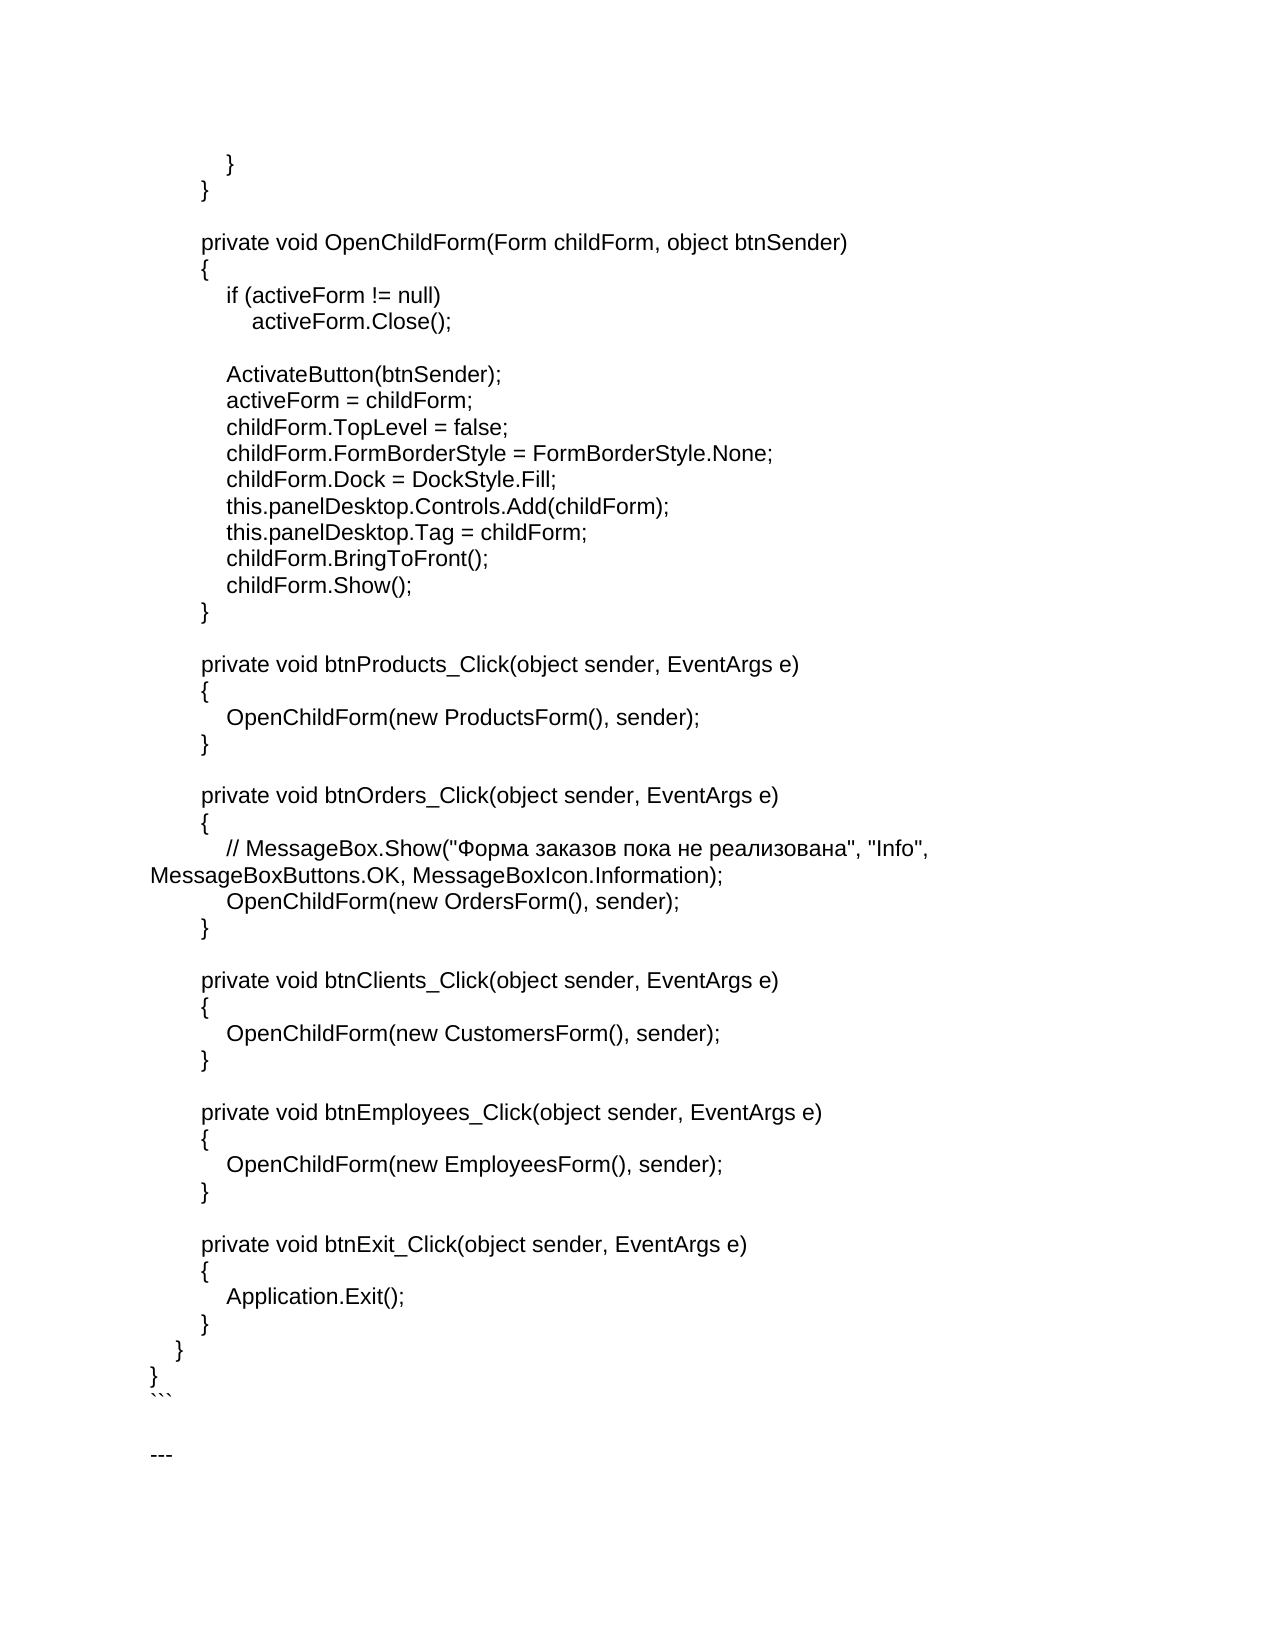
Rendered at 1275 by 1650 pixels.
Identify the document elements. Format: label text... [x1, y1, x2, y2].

text childForm.BringToFront(); [150, 545, 1125, 572]
text private void btnExit_Click(object sender, EventArgs e) [150, 1231, 1125, 1257]
text Application.Exit(); [150, 1283, 1125, 1309]
text childForm.TopLevel = false; [150, 413, 1125, 440]
text --- [150, 1441, 1125, 1468]
text childForm.Show(); [150, 572, 1125, 598]
text private void btnClients_Click(object sender, EventArgs e) [150, 967, 1125, 993]
text childForm.FormBorderStyle = FormBorderStyle.None; [150, 440, 1125, 466]
text activeForm.Close(); [150, 308, 1125, 334]
text } [150, 1336, 1125, 1362]
text { [150, 255, 1125, 282]
text this.panelDesktop.Controls.Add(childForm); [150, 493, 1125, 519]
text ``` [150, 1389, 1125, 1415]
text { [150, 1125, 1125, 1151]
text } [150, 150, 1125, 176]
text ActivateButton(btnSender); [150, 361, 1125, 387]
text } [150, 176, 1125, 203]
text { [150, 993, 1125, 1020]
text activeForm = childForm; [150, 387, 1125, 413]
text } [150, 1178, 1125, 1204]
text } [150, 1362, 1125, 1389]
text this.panelDesktop.Tag = childForm; [150, 519, 1125, 545]
text private void OpenChildForm(Form childForm, object btnSender) [150, 229, 1125, 255]
text if (activeForm != null) [150, 282, 1125, 308]
text childForm.Dock = DockStyle.Fill; [150, 466, 1125, 493]
text { [150, 1257, 1125, 1283]
text OpenChildForm(new EmployeesForm(), sender); [150, 1151, 1125, 1178]
text } [150, 914, 1125, 941]
text private void btnOrders_Click(object sender, EventArgs e) [150, 782, 1125, 809]
text OpenChildForm(new CustomersForm(), sender); [150, 1020, 1125, 1046]
text } [150, 730, 1125, 756]
text private void btnEmployees_Click(object sender, EventArgs e) [150, 1099, 1125, 1125]
text private void btnProducts_Click(object sender, EventArgs e) [150, 651, 1125, 677]
text } [150, 598, 1125, 624]
text } [150, 1046, 1125, 1072]
text } [150, 1309, 1125, 1336]
text OpenChildForm(new OrdersForm(), sender); [150, 888, 1125, 914]
text OpenChildForm(new ProductsForm(), sender); [150, 703, 1125, 730]
text // MessageBox.Show("Форма заказов пока не реализована", "Info", MessageBoxButtons.OK, MessageBoxIcon.Information); [150, 835, 1125, 888]
text { [150, 809, 1125, 835]
text { [150, 677, 1125, 703]
